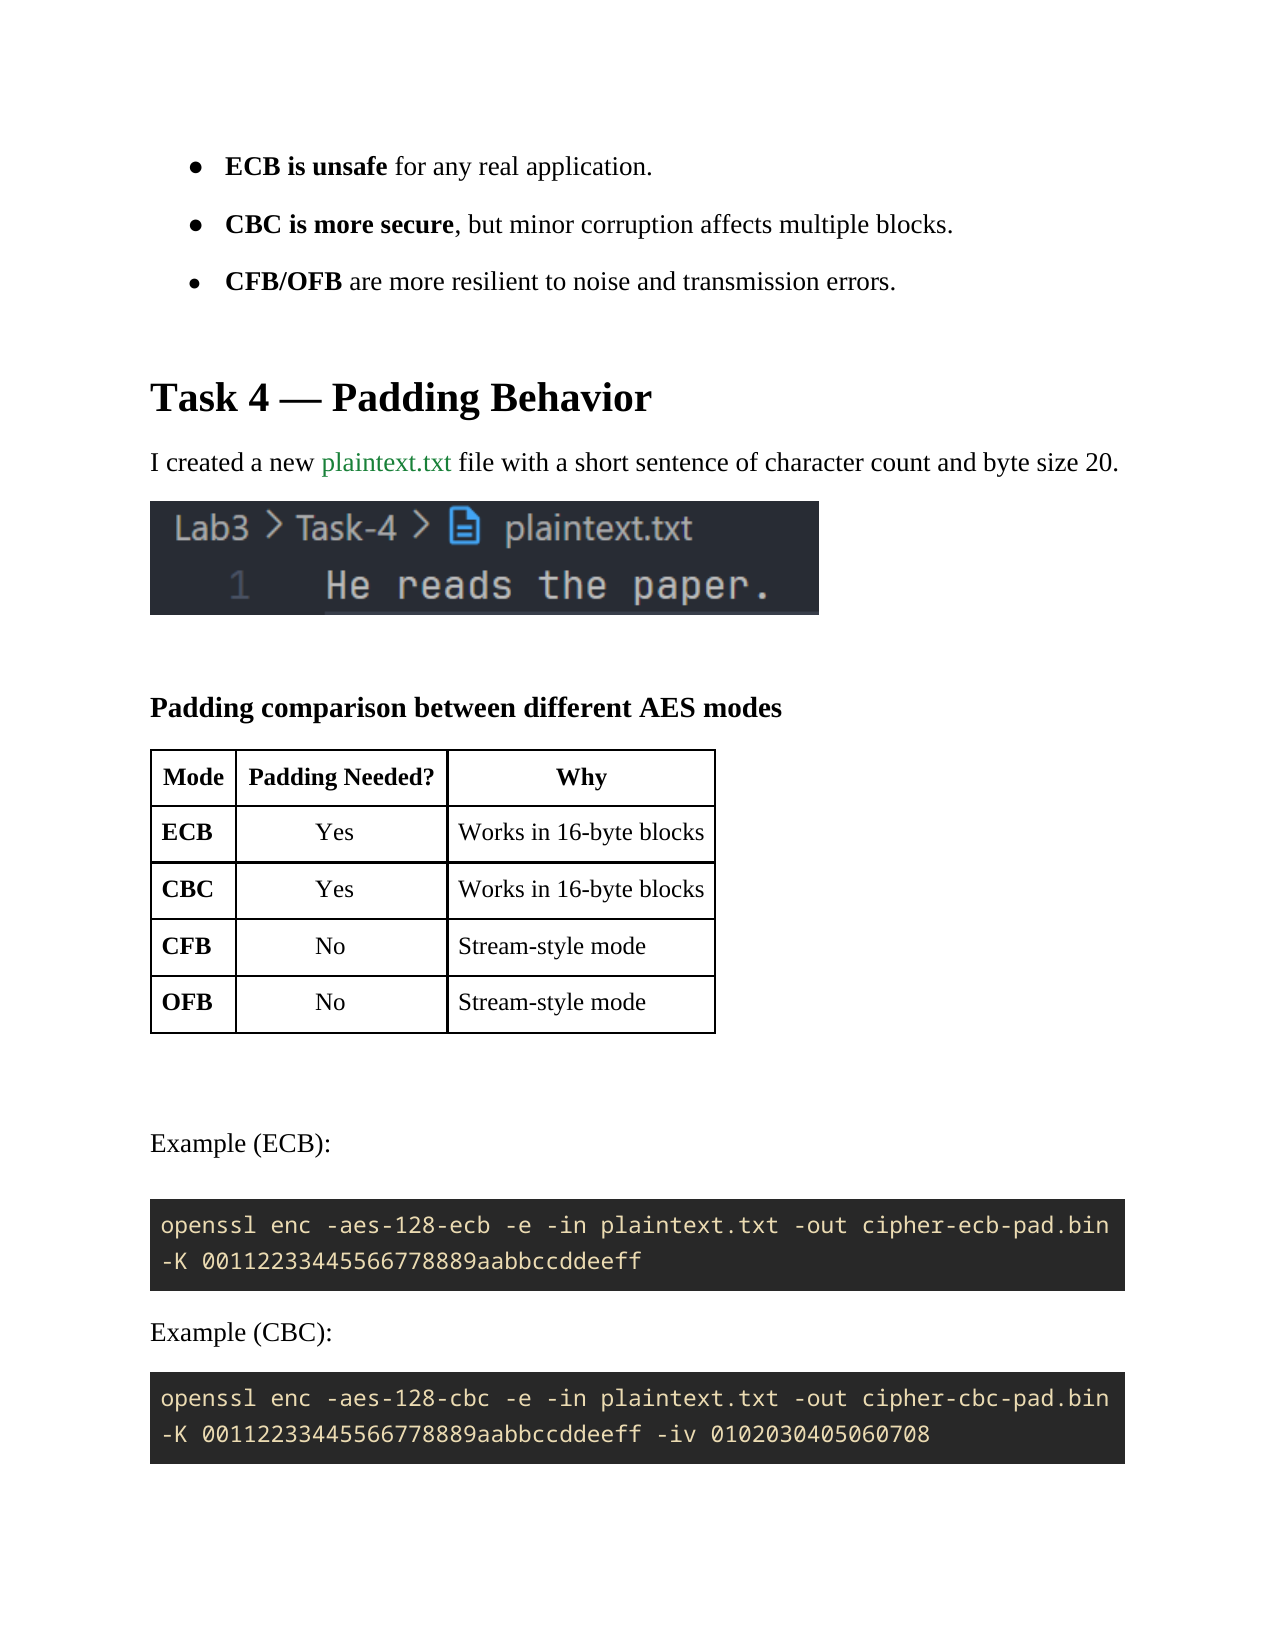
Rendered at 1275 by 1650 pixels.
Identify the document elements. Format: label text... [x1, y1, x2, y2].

table_cell CFB [152, 920, 235, 975]
table_cell OFB [152, 977, 235, 1032]
picture [150, 501, 819, 615]
table_header openssl enc -aes-128-cbc -e -in plaintext.txt -out cipher-cbc-pad.bin -K 00112233445566778889aabbccddeeff -iv 0102030405060708 [150, 1372, 1125, 1464]
table_header openssl enc -aes-128-ecb -e -in plaintext.txt -out cipher-ecb-pad.bin -K 00112233445566778889aabbccddeeff [150, 1199, 1125, 1291]
subtitle Task 4 — Padding Behavior [150, 373, 1125, 421]
list CBC is more secure, but minor corruption affects multiple blocks. [187, 208, 1125, 265]
list ECB is unsafe for any real application. [187, 150, 1125, 208]
table_cell CBC [152, 864, 235, 918]
subtitle Padding comparison between different AES modes [150, 691, 1125, 724]
list CFB/OFB are more resilient to noise and transmission errors. [187, 265, 1125, 323]
table_cell Stream-style mode [449, 920, 714, 975]
table_header Mode [152, 751, 235, 805]
table_cell Works in 16-byte blocks [449, 864, 714, 918]
text I created a new plaintext.txt file with a short sentence of character count and byte size 20. [150, 446, 1125, 477]
table_cell No [237, 977, 446, 1032]
table_cell Works in 16-byte blocks [449, 807, 714, 861]
text Example (ECB): [150, 1127, 1125, 1158]
table_cell Yes [237, 807, 446, 861]
table_cell Stream-style mode [449, 977, 714, 1032]
table_header Padding Needed? [237, 751, 446, 805]
table_cell Yes [237, 864, 446, 918]
table_cell No [237, 920, 446, 975]
table_header Why [449, 751, 714, 805]
text Example (CBC): [150, 1316, 1125, 1347]
table_cell ECB [152, 807, 235, 861]
